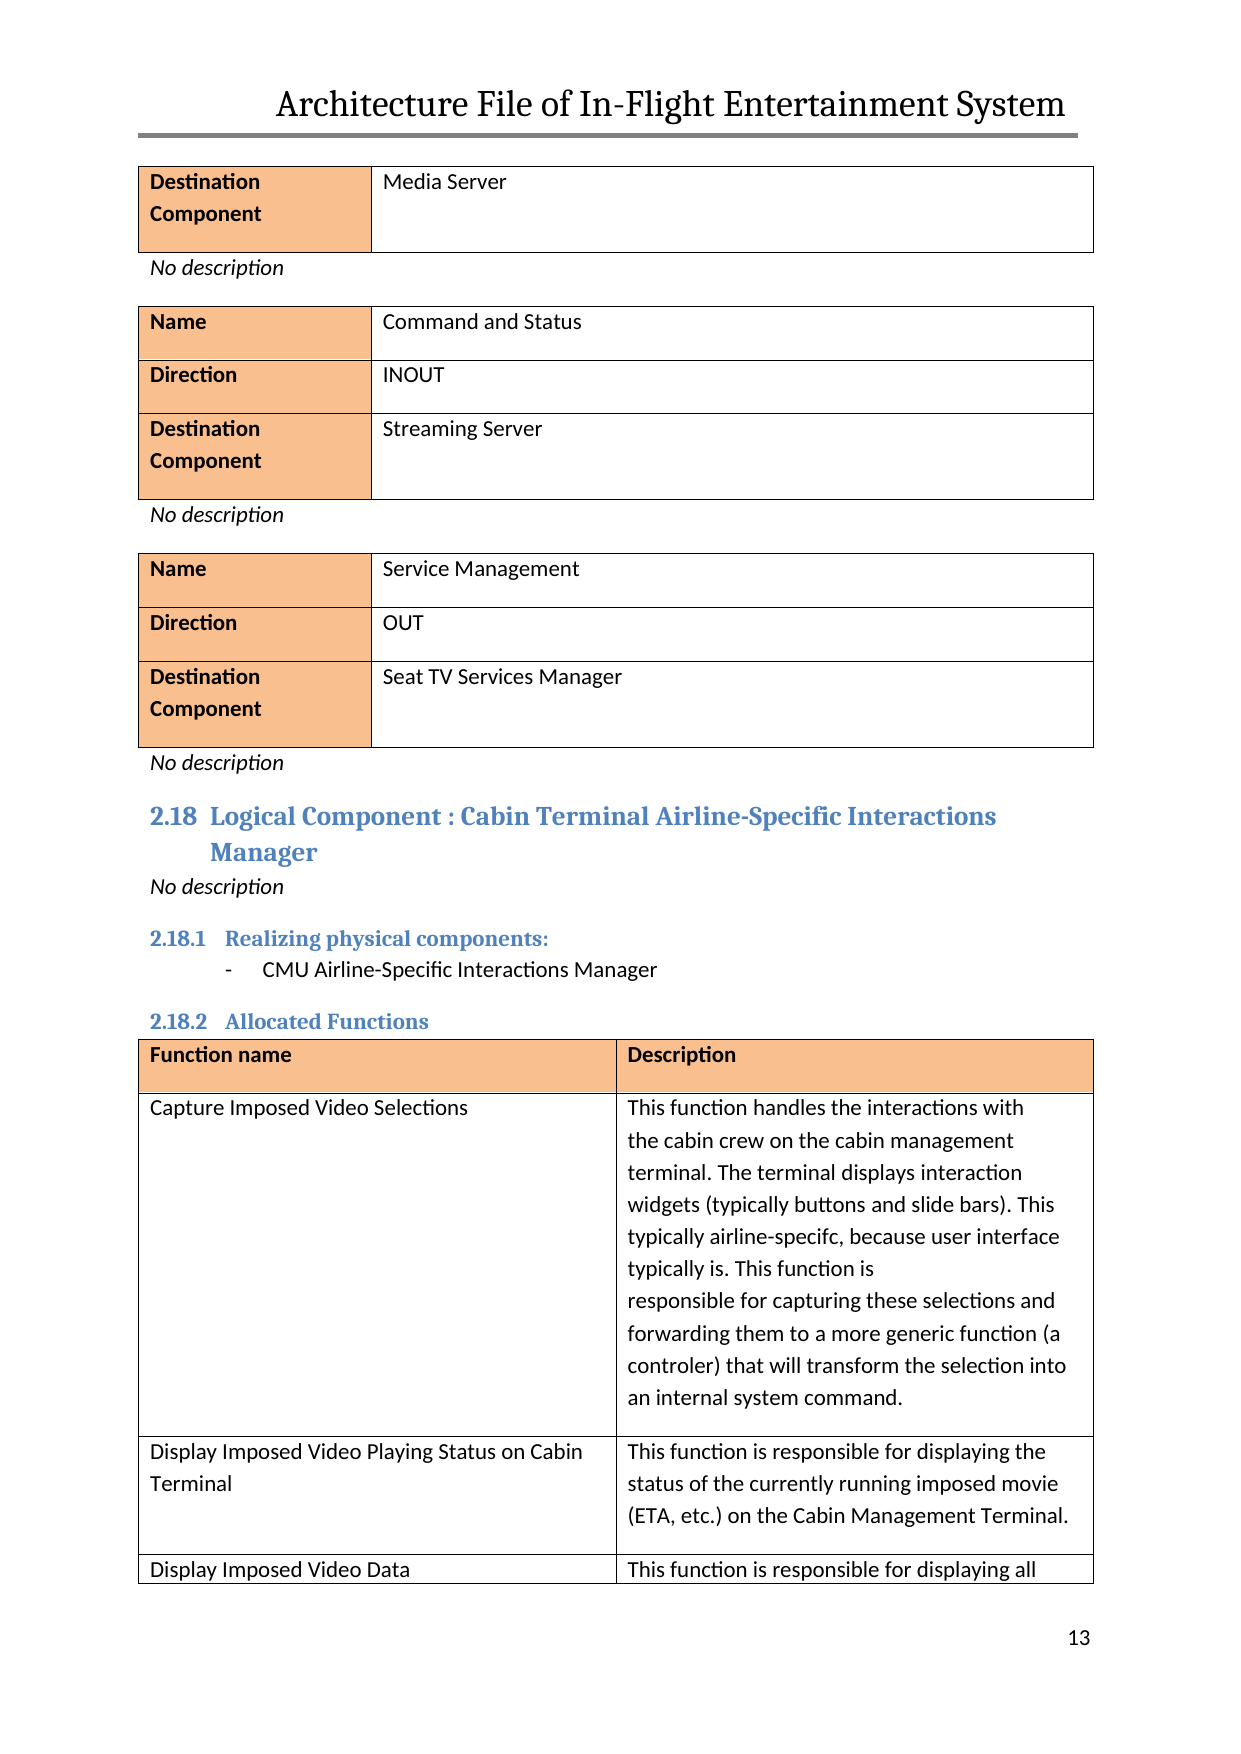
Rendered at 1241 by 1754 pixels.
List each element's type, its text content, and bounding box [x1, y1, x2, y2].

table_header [139, 1555, 616, 1583]
table_header This function is responsible for displaying the status of the currently running imposed movie (ETA, etc.) on the Cabin Management Terminal. [617, 1437, 1093, 1554]
table_header Name [139, 307, 371, 359]
subtitle Realizing physical components: [150, 925, 1090, 952]
text No description [150, 500, 1090, 528]
table_cell Streaming Server [372, 414, 1093, 499]
subtitle Logical Component : Cabin Terminal Airline-Specific Interactions Manager [150, 801, 1090, 868]
table_header Command and Status [372, 307, 1093, 359]
table_header Name [139, 554, 371, 607]
table_cell Destination Component [139, 167, 371, 252]
table_header Display Imposed Video Playing Status on Cabin Terminal [139, 1437, 616, 1554]
table_cell Direction [139, 608, 371, 661]
table_cell Destination Component [139, 662, 371, 747]
text No description [150, 748, 1090, 776]
list CMU Airline-Specific Interactions Manager [225, 956, 1090, 983]
table_cell INOUT [372, 361, 1093, 413]
table_cell OUT [372, 608, 1093, 661]
subtitle Allocated Functions [150, 1008, 1090, 1035]
text No description [150, 872, 1090, 900]
table_header Function name [139, 1040, 616, 1092]
table_header Description [617, 1040, 1093, 1092]
table_cell Seat TV Services Manager [372, 662, 1093, 747]
table_header This function handles the interactions with the cabin crew on the cabin management terminal. The terminal displays interaction widgets (typically buttons and slide bars). This typically airline-specifc, because user interface typically is. This function is responsible for capturing these selections and forwarding them to a more generic function (a controler) that will transform the selection into an internal system command. [617, 1094, 1093, 1436]
table_cell Media Server [372, 167, 1093, 252]
table_header Service Management [372, 554, 1093, 607]
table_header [617, 1555, 1093, 1583]
table_cell Destination Component [139, 414, 371, 499]
table_cell Direction [139, 361, 371, 413]
text No description [150, 253, 1090, 281]
table_header Capture Imposed Video Selections [139, 1094, 616, 1436]
